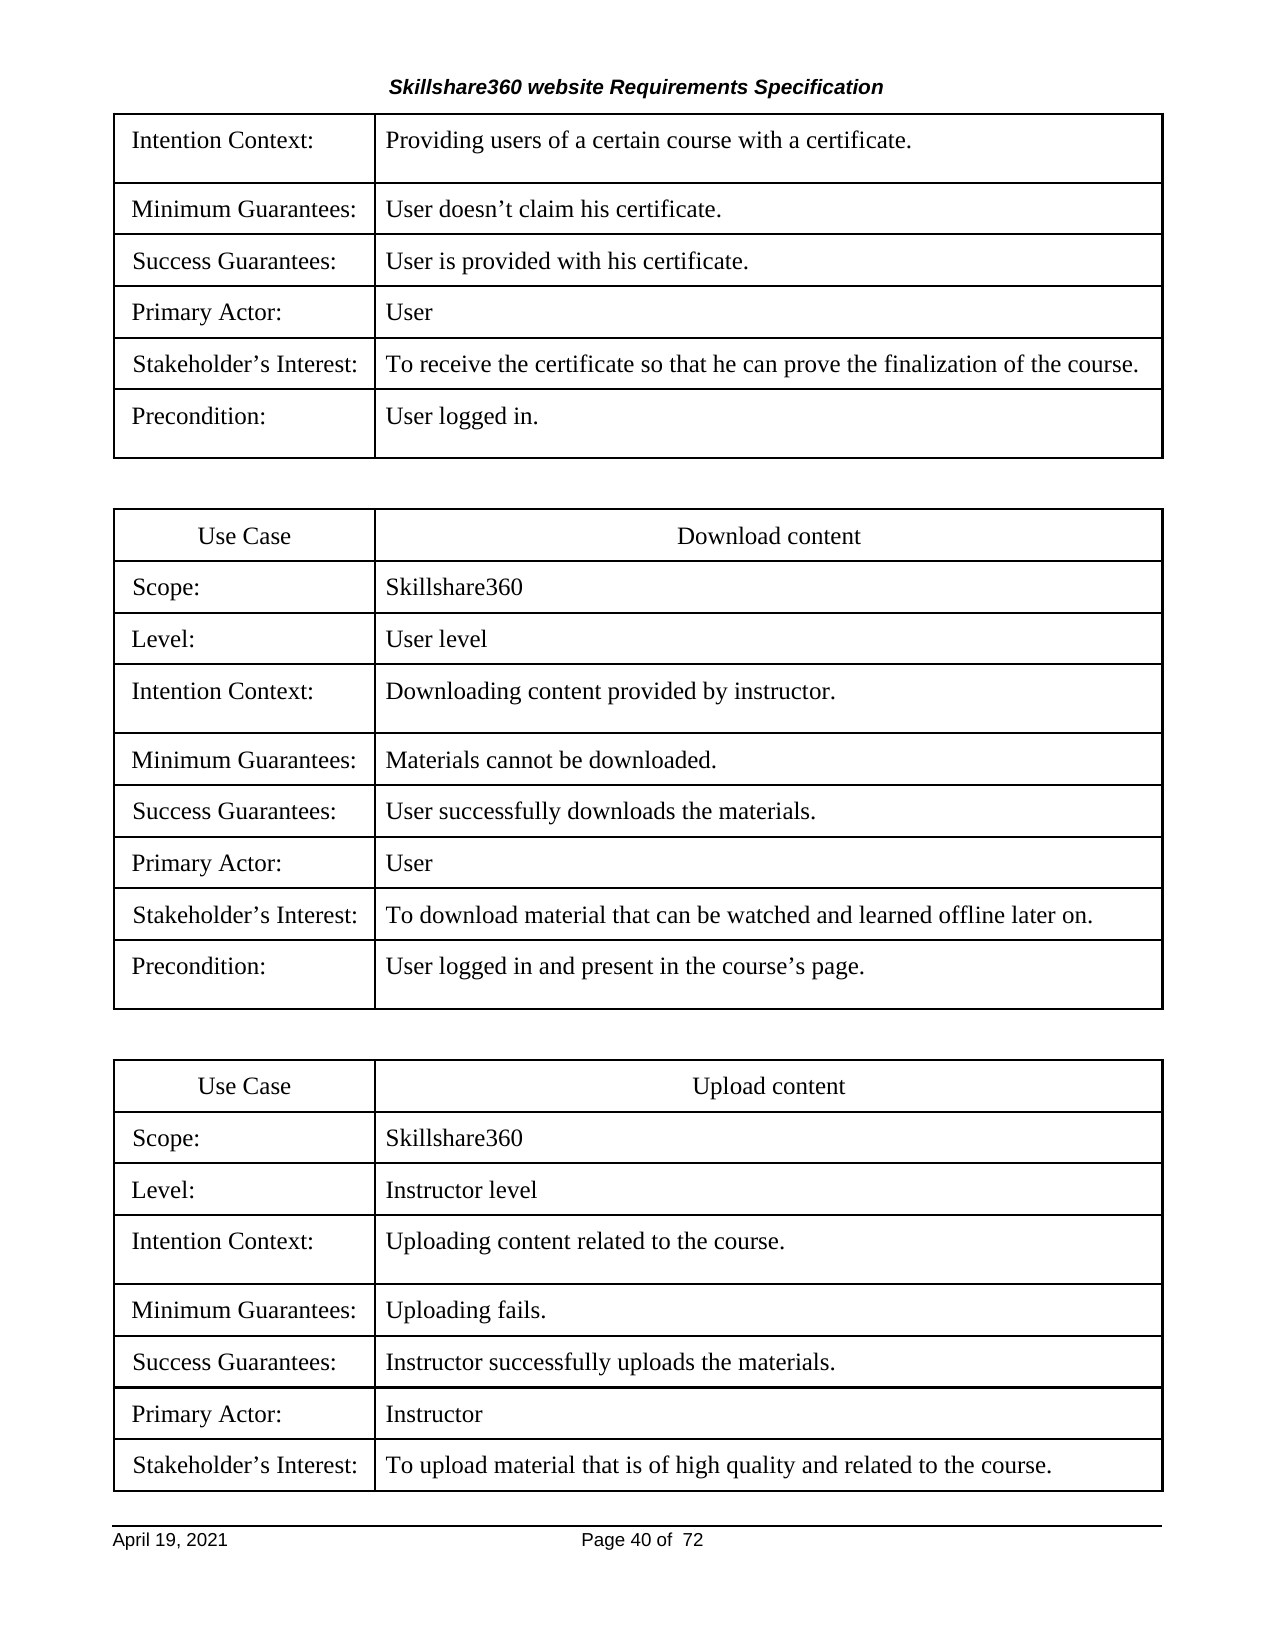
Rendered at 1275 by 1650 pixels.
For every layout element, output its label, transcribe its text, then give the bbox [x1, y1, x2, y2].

table_cell Precondition: [115, 390, 374, 457]
table_cell Primary Actor: [115, 1389, 374, 1438]
table_cell Level: [115, 1164, 374, 1214]
table_cell Stakeholder’s Interest: [115, 1440, 374, 1490]
table_cell Primary Actor: [115, 287, 374, 337]
table_cell To download material that can be watched and learned offline later on. [376, 889, 1161, 939]
table_cell Intention Context: [115, 1216, 374, 1283]
table_header Use Case [115, 510, 374, 560]
table_cell Level: [115, 614, 374, 663]
table_cell Scope: [115, 562, 374, 612]
table_cell User [376, 838, 1161, 887]
table_cell Success Guarantees: [115, 786, 374, 836]
table_cell To upload material that is of high quality and related to the course. [376, 1440, 1161, 1490]
table_cell Stakeholder’s Interest: [115, 339, 374, 388]
table_cell Instructor successfully uploads the materials. [376, 1337, 1161, 1386]
table_cell Uploading content related to the course. [376, 1216, 1161, 1283]
table_cell Skillshare360 [376, 1113, 1161, 1162]
table_cell User doesn’t claim his certificate. [376, 184, 1161, 233]
table_header Upload content [376, 1061, 1161, 1111]
table_cell User is provided with his certificate. [376, 235, 1161, 285]
table_cell User logged in and present in the course’s page. [376, 941, 1161, 1008]
table_cell Precondition: [115, 941, 374, 1008]
table_cell User successfully downloads the materials. [376, 786, 1161, 836]
table_cell Intention Context: [115, 115, 374, 182]
table_cell Minimum Guarantees: [115, 734, 374, 784]
table_cell Instructor level [376, 1164, 1161, 1214]
table_cell Scope: [115, 1113, 374, 1162]
table_cell Minimum Guarantees: [115, 1285, 374, 1335]
table_cell Materials cannot be downloaded. [376, 734, 1161, 784]
table_header Use Case [115, 1061, 374, 1111]
table_cell Primary Actor: [115, 838, 374, 887]
table_cell Instructor [376, 1389, 1161, 1438]
table_cell User logged in. [376, 390, 1161, 457]
table_cell To receive the certificate so that he can prove the finalization of the course. [376, 339, 1161, 388]
table_cell Success Guarantees: [115, 1337, 374, 1386]
table_cell User [376, 287, 1161, 337]
table_cell Intention Context: [115, 665, 374, 732]
table_cell Success Guarantees: [115, 235, 374, 285]
table_cell Skillshare360 [376, 562, 1161, 612]
table_cell Stakeholder’s Interest: [115, 889, 374, 939]
table_cell Minimum Guarantees: [115, 184, 374, 233]
table_cell User level [376, 614, 1161, 663]
table_header Download content [376, 510, 1161, 560]
table_cell Providing users of a certain course with a certificate. [376, 115, 1161, 182]
table_cell Downloading content provided by instructor. [376, 665, 1161, 732]
table_cell Uploading fails. [376, 1285, 1161, 1335]
